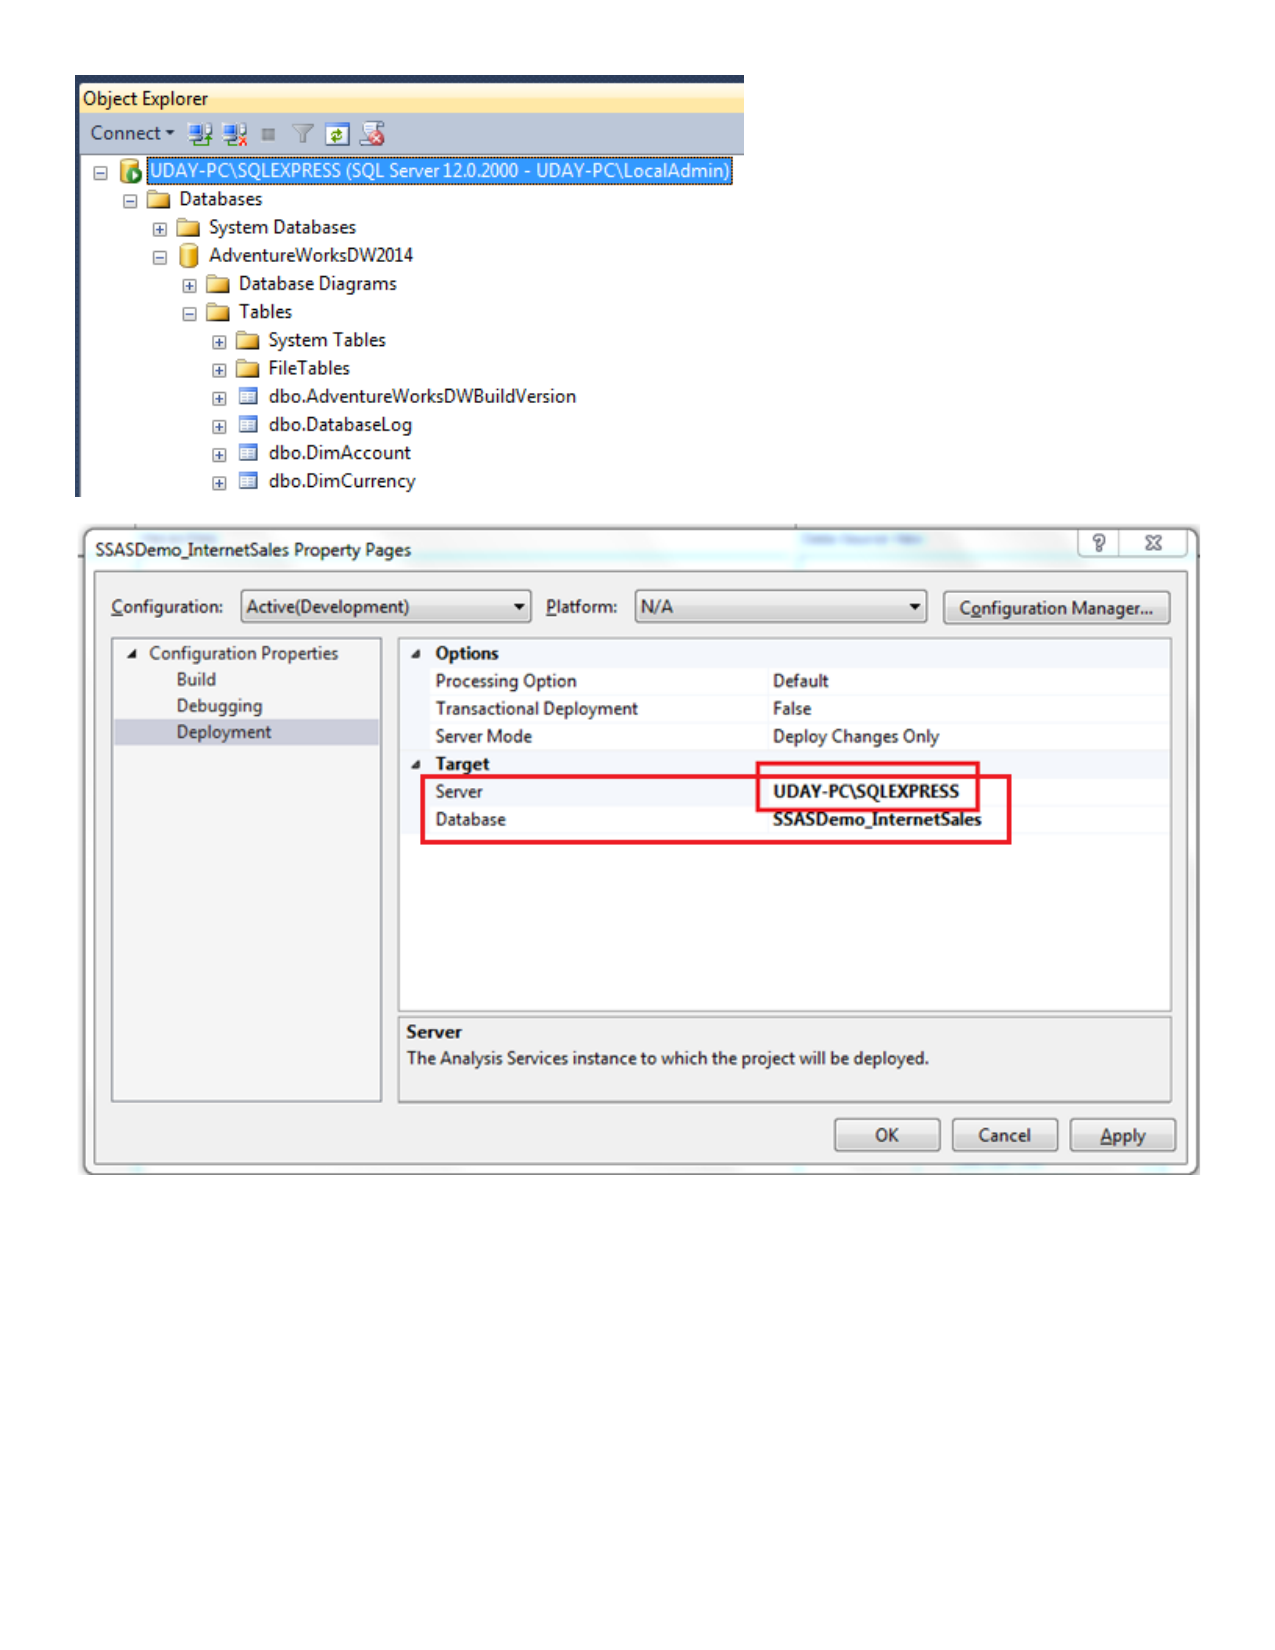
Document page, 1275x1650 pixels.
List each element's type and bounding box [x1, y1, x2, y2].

picture [75, 521, 1200, 1175]
picture [75, 75, 744, 497]
